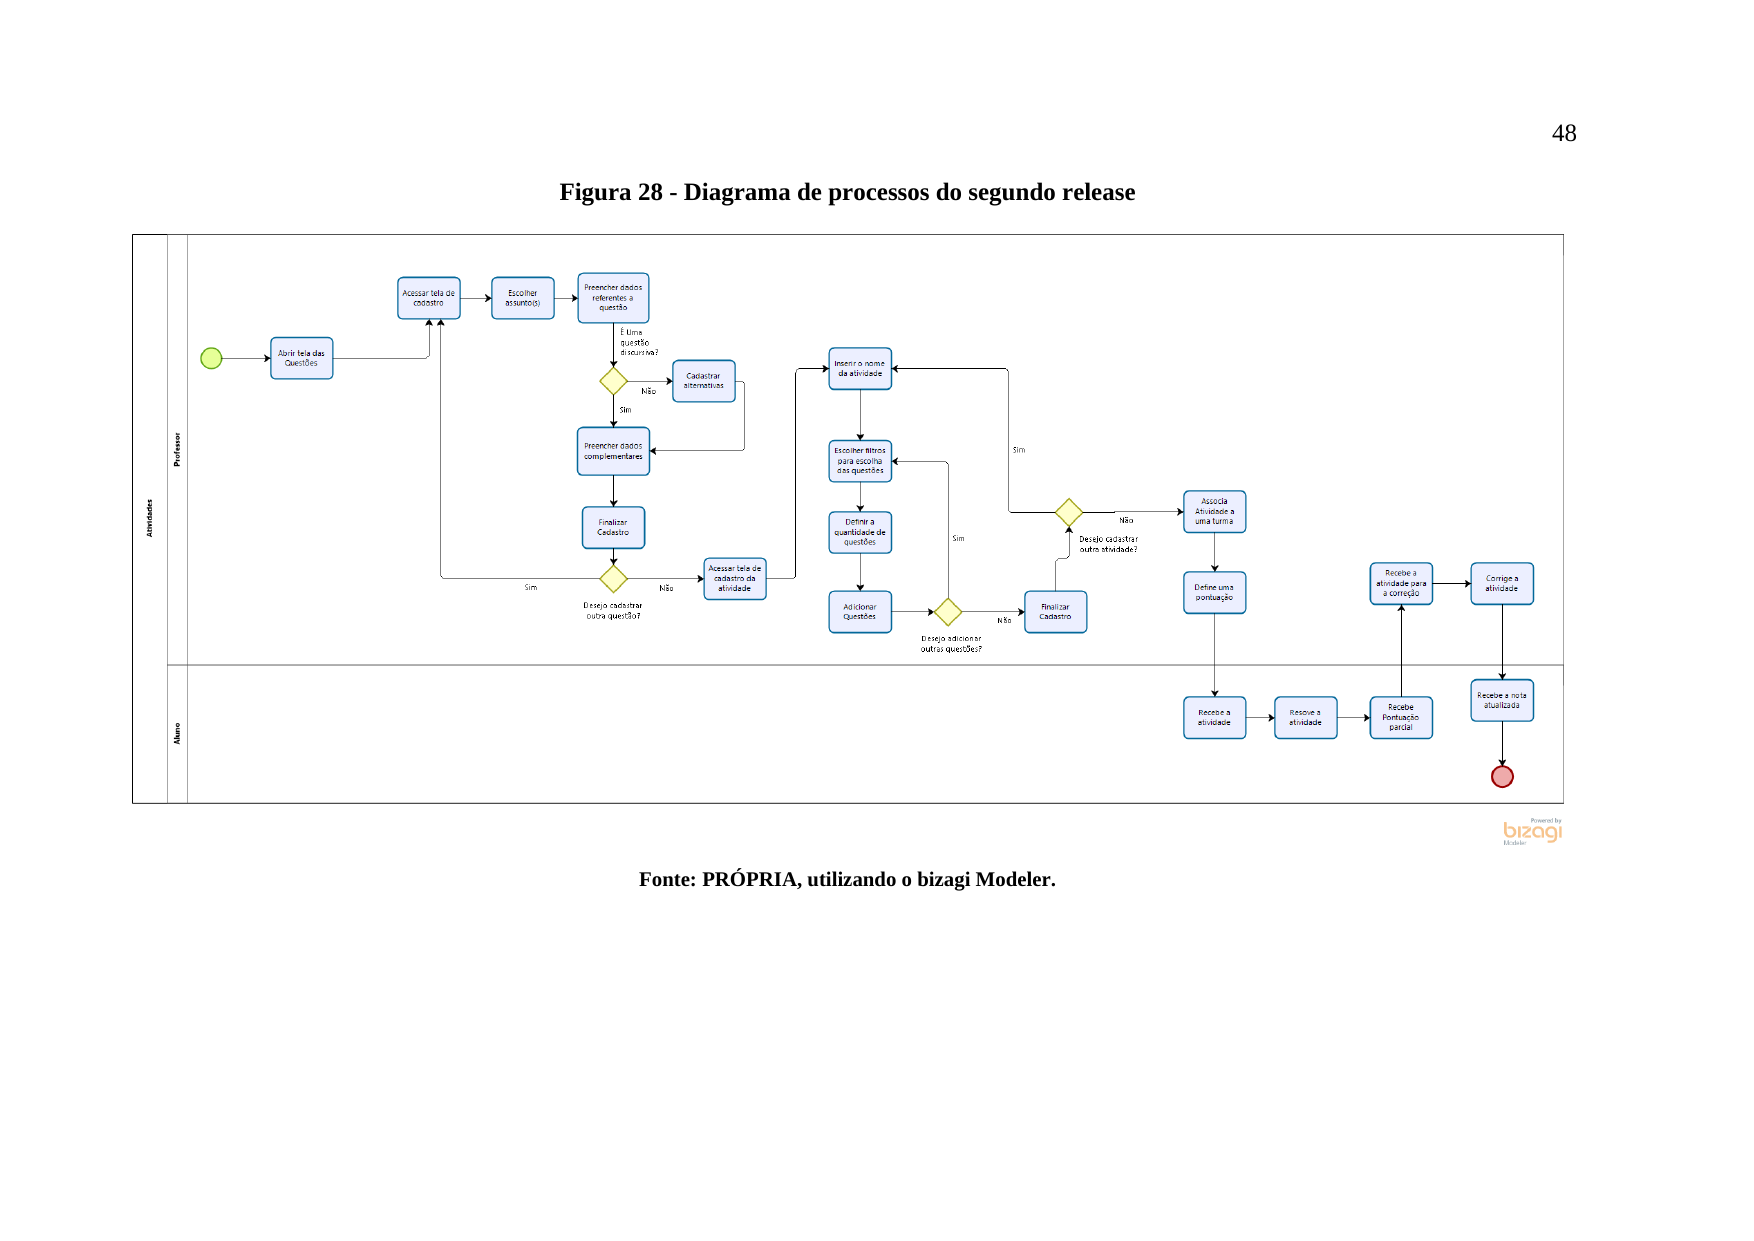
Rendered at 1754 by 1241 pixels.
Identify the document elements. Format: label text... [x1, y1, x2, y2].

text Figura 28 - Diagrama de processos do segundo release [118, 177, 1577, 206]
text Fonte: PRÓPRIA, utilizando o bizagi Modeler. [118, 867, 1577, 891]
picture [118, 220, 1577, 867]
